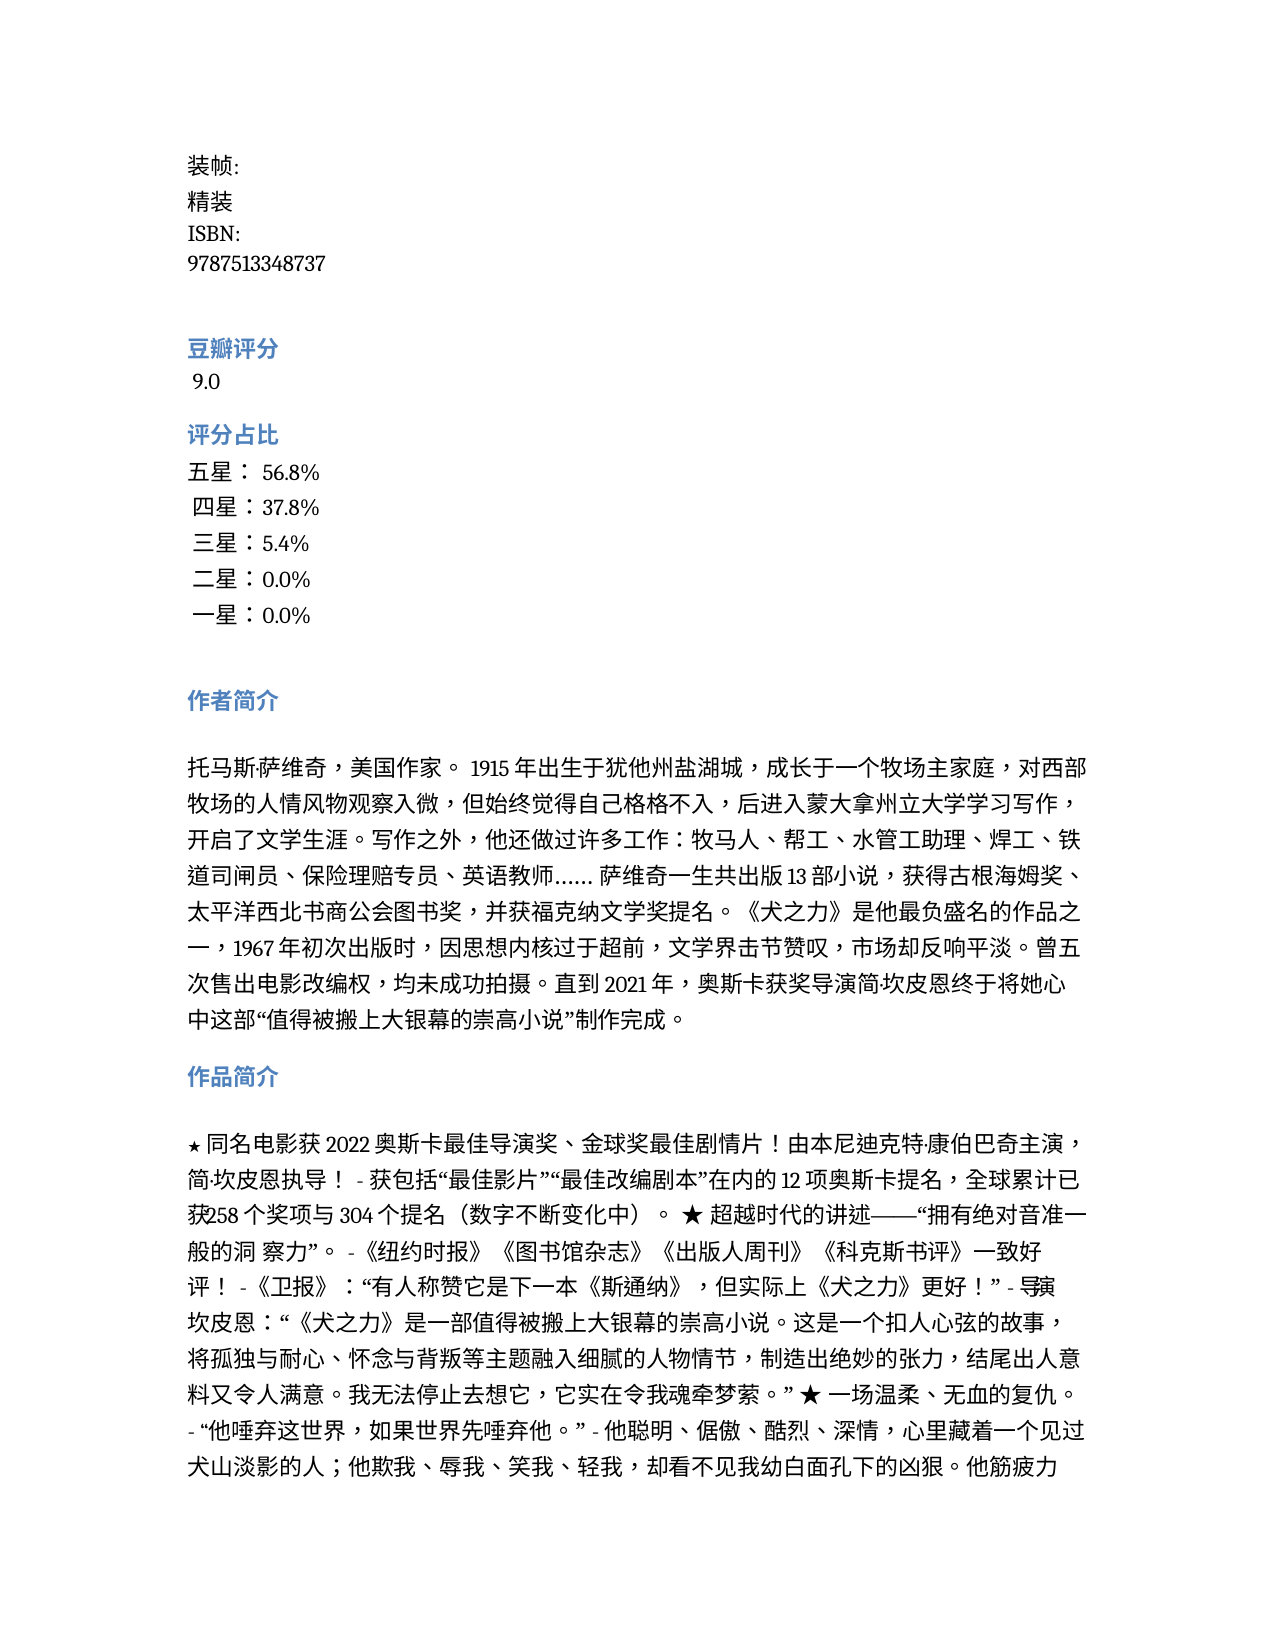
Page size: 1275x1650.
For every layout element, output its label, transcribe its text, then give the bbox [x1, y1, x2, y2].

subtitle 作者简介 [187, 685, 1087, 717]
text 五星： 56.8% 四星： 37.8% 三星： 5.4% 二星： 0.0% 一星： 0.0% [187, 455, 1087, 661]
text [187, 1097, 1087, 1482]
subtitle 豆瓣评分 [187, 332, 1087, 364]
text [187, 150, 1087, 308]
text 9.0 [187, 368, 1087, 395]
text 托马斯·萨维奇，美国作家。 1915年出生于犹他州盐湖城，成长于一个牧场主家庭，对西部牧场的人情风物观察入微，但始终觉得自己格格不入，后进入蒙大拿州立大学学习写作，开启了文学生涯。写作之外，他还做过许多工作：牧马人、帮工、水管工助理、焊工、铁道司闸员、保险理赔专员、英语教师…… 萨维奇一生共出版13部小说，获得古根海姆奖、太平洋西北书商公会图书奖，并获福克纳文学奖提名。《犬之力》是他最负盛名的作品之一，1967年初次出版时，因思想内核过于超前，文学界击节赞叹，市场却反响平淡。曾五次售出电影改编权，均未成功拍摄。直到2021年，奥斯卡获奖导演简·坎皮恩终于将她心中这部“值得被搬上大银幕的崇高小说”制作完成。 [187, 721, 1087, 1035]
subtitle 评分占比 [187, 419, 1087, 451]
subtitle 作品简介 [187, 1061, 1087, 1092]
